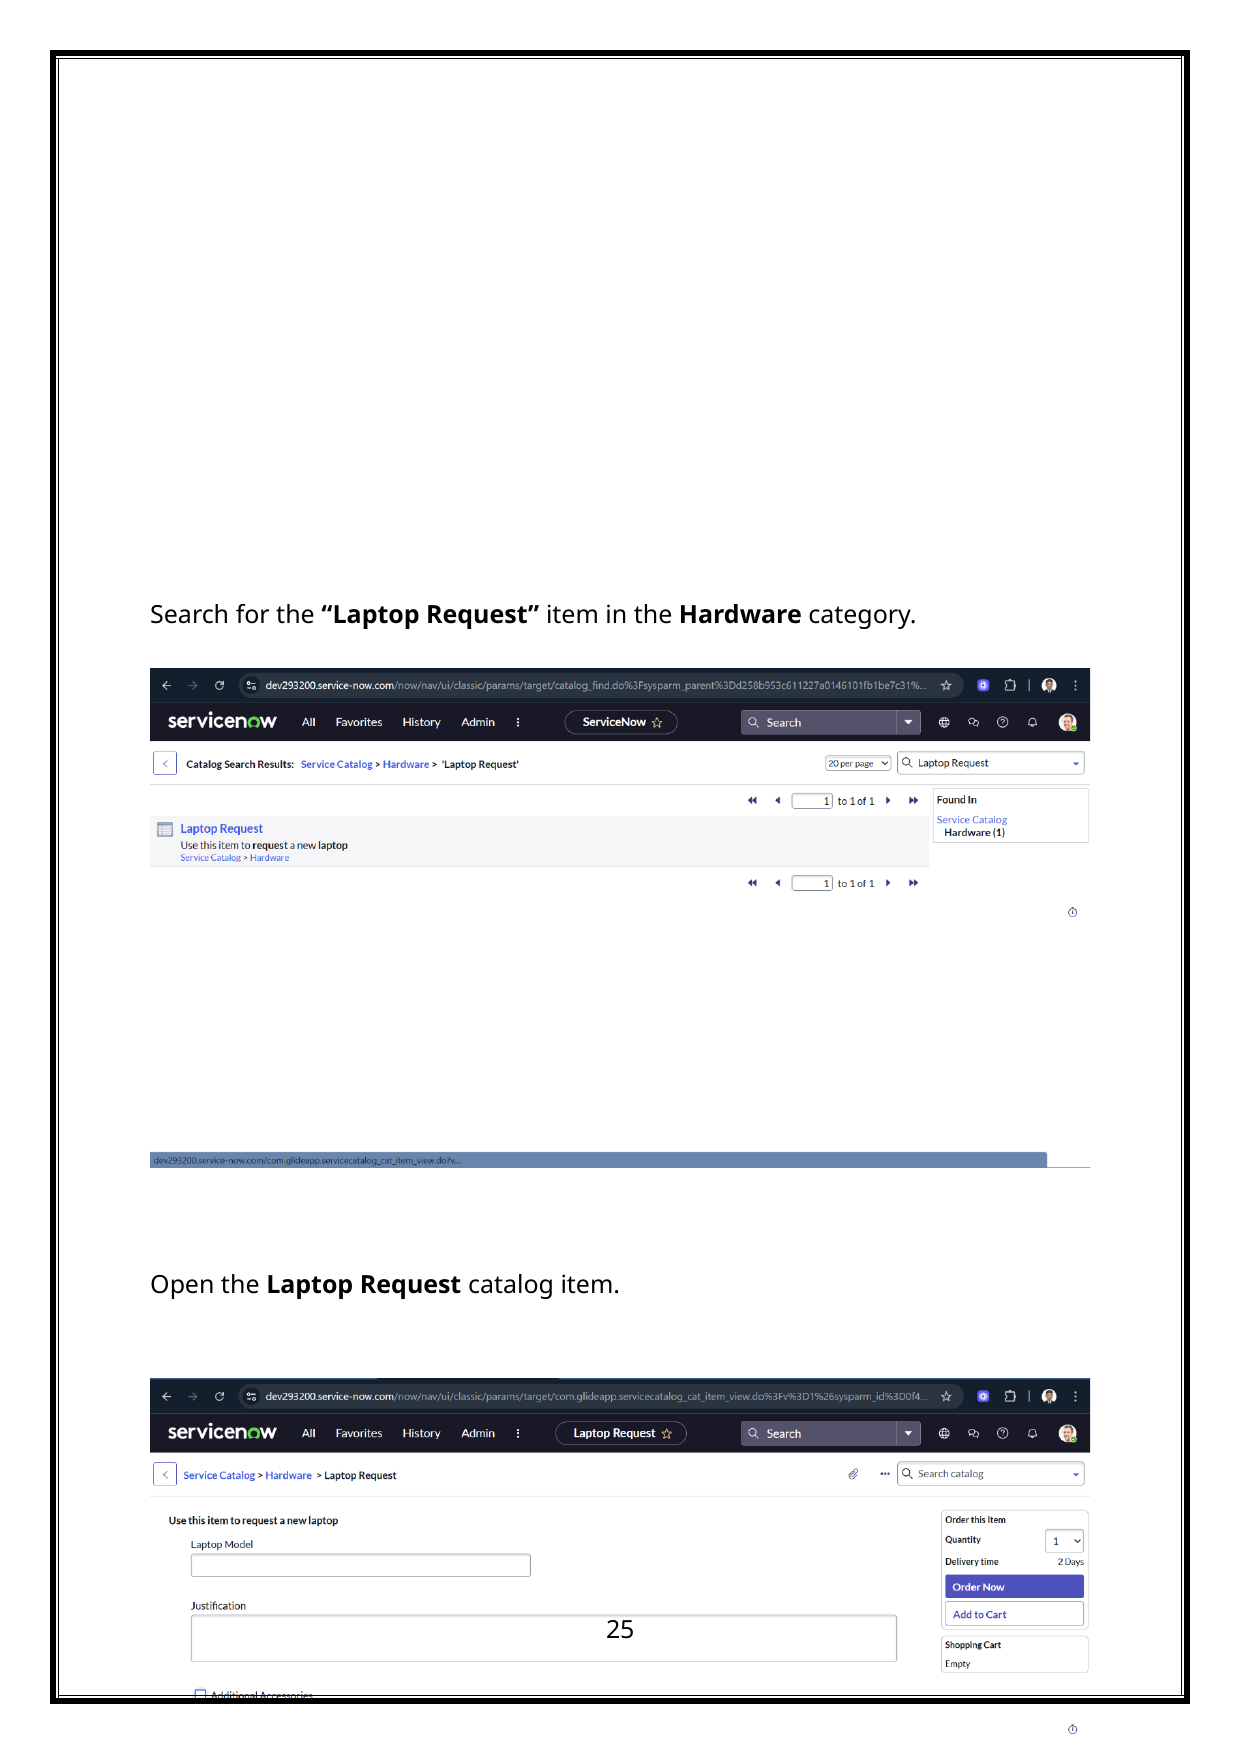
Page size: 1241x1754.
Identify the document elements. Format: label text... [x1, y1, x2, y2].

text Search for the “Laptop Request” item in the Hardware category. [150, 597, 1090, 631]
text Open the Laptop Request catalog item. [150, 1267, 1090, 1301]
picture [150, 1378, 1091, 1695]
picture [150, 1704, 1091, 1754]
picture [150, 668, 1091, 1168]
